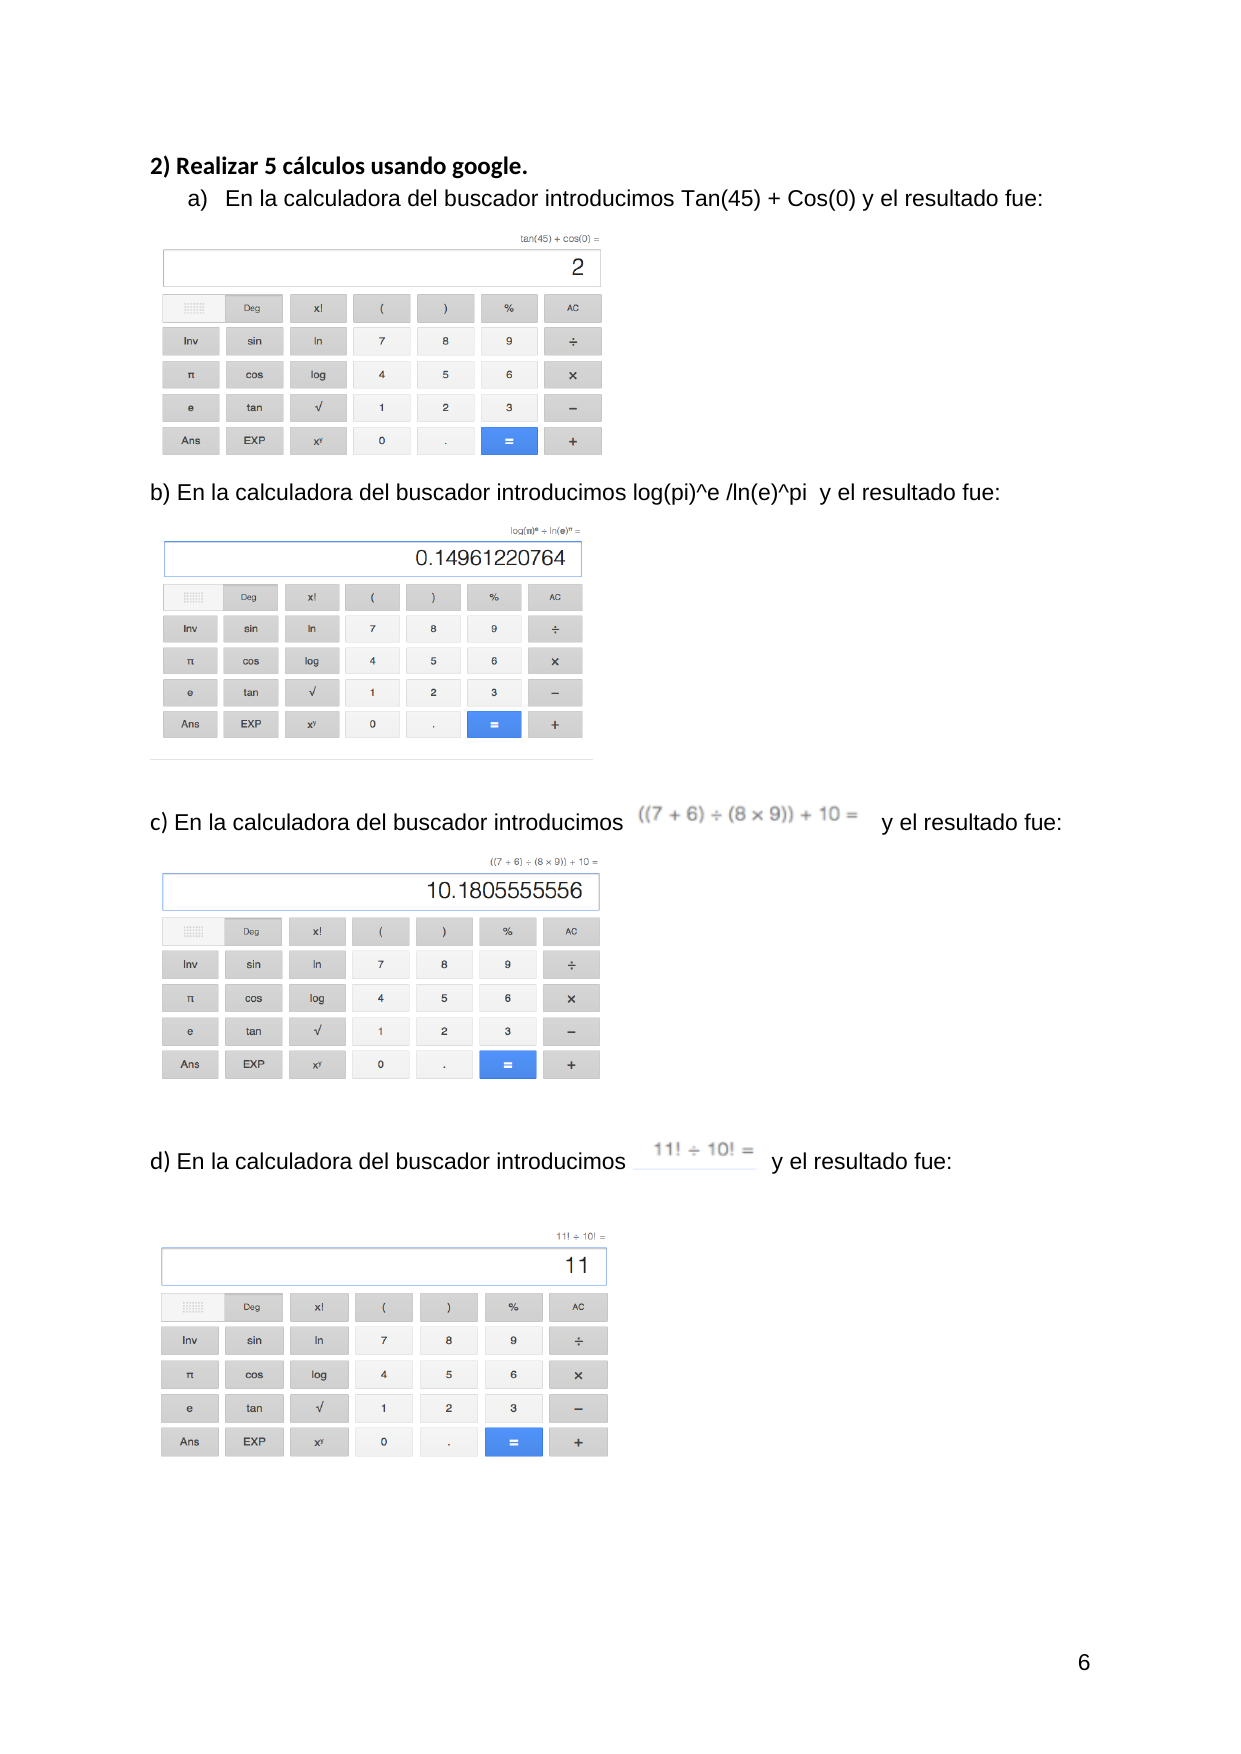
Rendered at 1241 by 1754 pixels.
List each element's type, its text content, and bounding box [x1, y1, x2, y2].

picture [150, 215, 615, 475]
text 2) Realizar 5 cálculos usando google. [150, 150, 1090, 181]
picture [629, 798, 876, 830]
picture [150, 840, 614, 1100]
text d) En la calculadora del buscador introducimos y el resultado fue: [150, 1138, 1090, 1176]
text b) En la calculadora del buscador introducimos log(pi)^e /ln(e)^pi y el resultado fue: [150, 478, 1090, 505]
text c) En la calculadora del buscador introducimos y el resultado fue: [150, 799, 1090, 836]
picture [632, 1138, 766, 1170]
list En la calculadora del buscador introducimos Tan(45) + Cos(0) y el resultado fue: [187, 185, 1090, 211]
picture [150, 508, 593, 760]
picture [150, 1215, 614, 1470]
